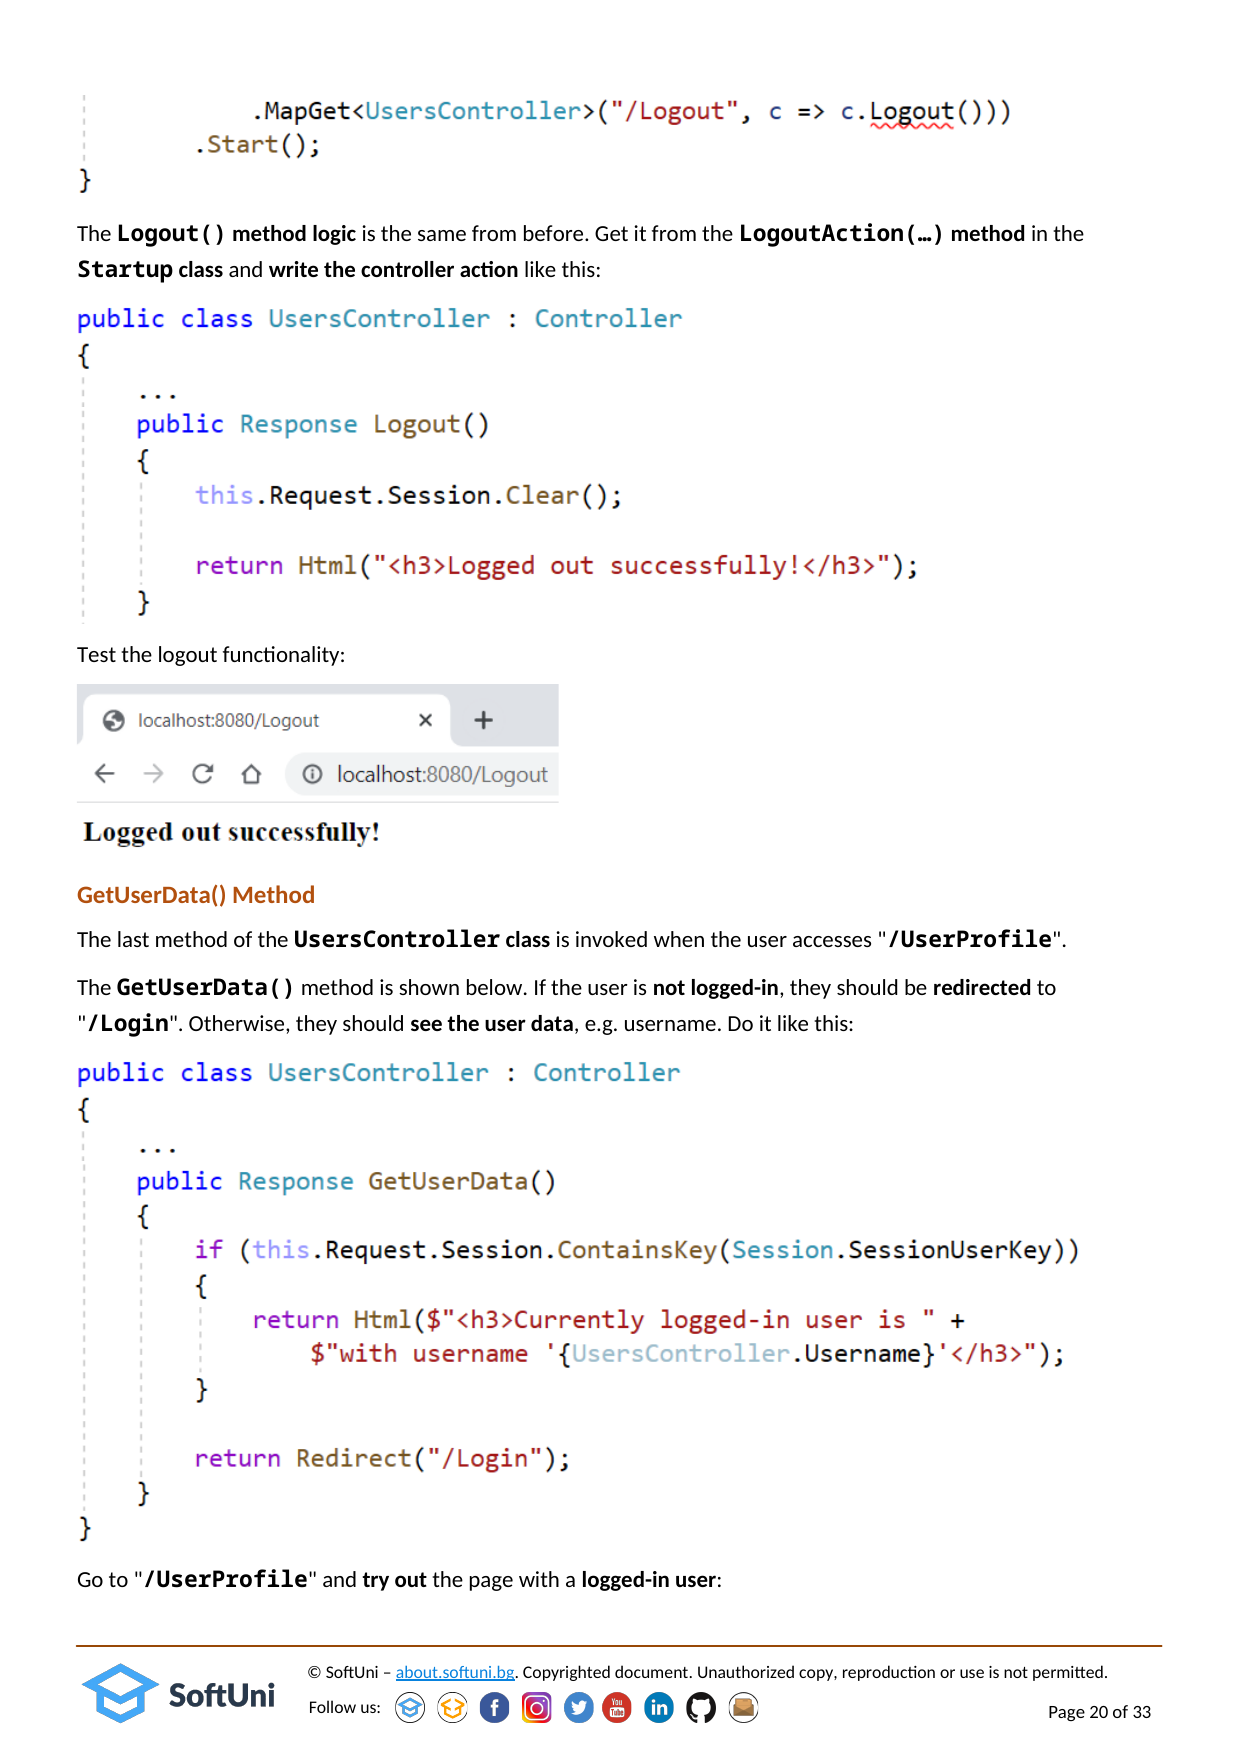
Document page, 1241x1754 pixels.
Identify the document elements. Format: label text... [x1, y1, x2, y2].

picture [665, 1714, 674, 1723]
picture [395, 1692, 425, 1723]
picture [76, 1164, 1083, 1547]
picture [658, 1705, 667, 1714]
picture [76, 410, 921, 624]
picture [76, 301, 687, 407]
picture [665, 1692, 674, 1701]
text The last method of the UsersController class is invoked when the user accesses "/UserProfile". [77, 923, 1163, 954]
picture [76, 1055, 685, 1161]
picture [644, 1692, 653, 1701]
picture [75, 1658, 281, 1729]
picture [686, 1692, 716, 1723]
picture [522, 1692, 552, 1723]
text The Logout() method logic is the same from before. Get it from the LogoutAction(…) method in the Startup class and write the controller action like this: [77, 217, 1163, 284]
picture [76, 684, 559, 863]
text Test the logout functionality: [77, 640, 1163, 668]
picture [602, 1692, 632, 1723]
picture [564, 1692, 594, 1723]
picture [479, 1692, 510, 1723]
picture [437, 1692, 468, 1723]
picture [76, 95, 1148, 201]
text Go to "/UserProfile" and try out the page with a logged-in user: [77, 1563, 1163, 1594]
picture [728, 1692, 759, 1723]
subtitle GetUserData() Method [77, 879, 1163, 910]
text The GetUserData() method is shown below. If the user is not logged-in, they should be redirected to "/Login". Otherwise, they should see the user data, e.g. username. Do it like this: [77, 971, 1163, 1038]
picture [644, 1714, 653, 1723]
